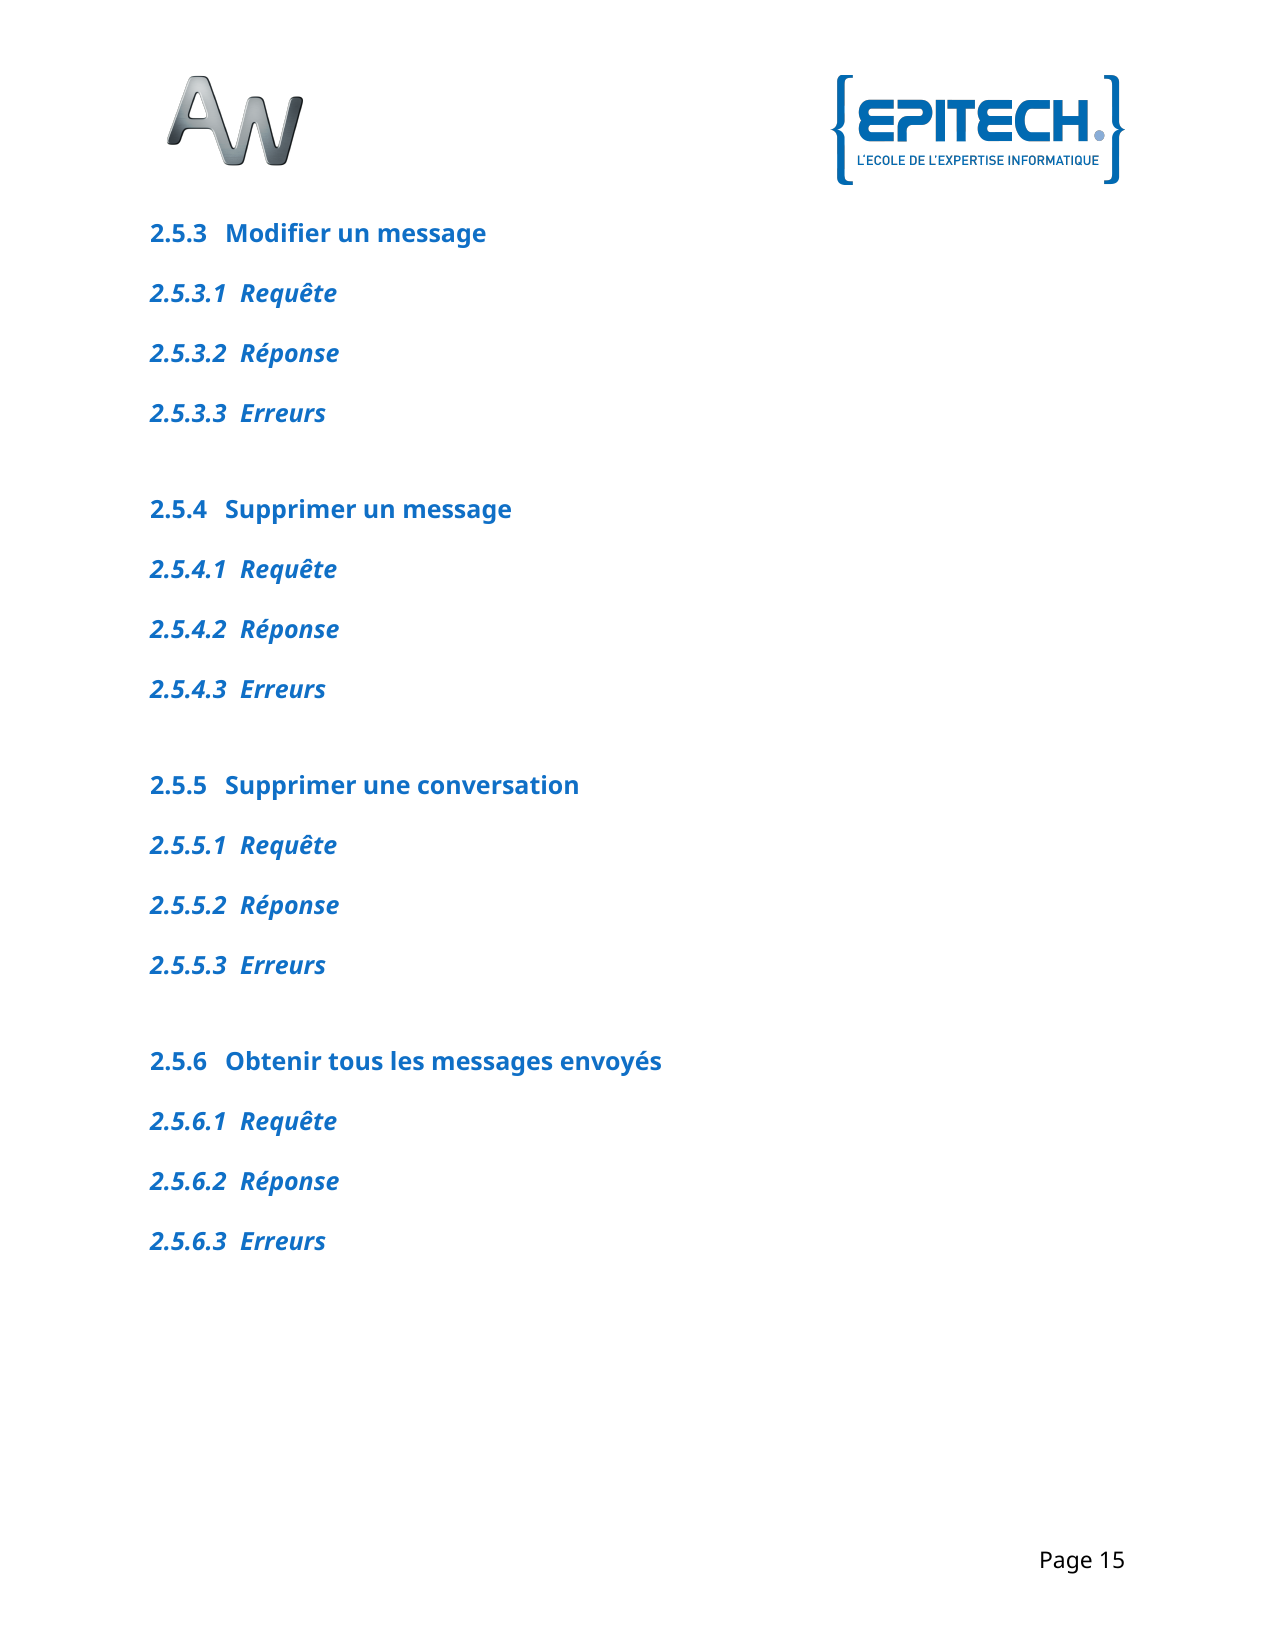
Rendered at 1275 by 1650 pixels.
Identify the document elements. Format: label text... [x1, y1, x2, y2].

subtitle Requête [150, 551, 1125, 586]
subtitle Erreurs [150, 1223, 1125, 1257]
subtitle Supprimer une conversation [150, 767, 1125, 801]
subtitle Requête [150, 827, 1125, 861]
subtitle Erreurs [150, 671, 1125, 706]
subtitle Réponse [150, 611, 1125, 646]
picture [150, 35, 322, 207]
subtitle Modifier un message [150, 216, 1125, 249]
subtitle Obtenir tous les messages envoyés [150, 1043, 1125, 1077]
subtitle Réponse [150, 1163, 1125, 1197]
subtitle Supprimer un message [150, 491, 1125, 526]
subtitle Erreurs [150, 947, 1125, 981]
subtitle Erreurs [150, 396, 1125, 429]
subtitle Requête [150, 1103, 1125, 1137]
subtitle Réponse [150, 887, 1125, 921]
subtitle Requête [150, 276, 1125, 309]
picture [830, 75, 1125, 185]
subtitle Réponse [150, 336, 1125, 369]
